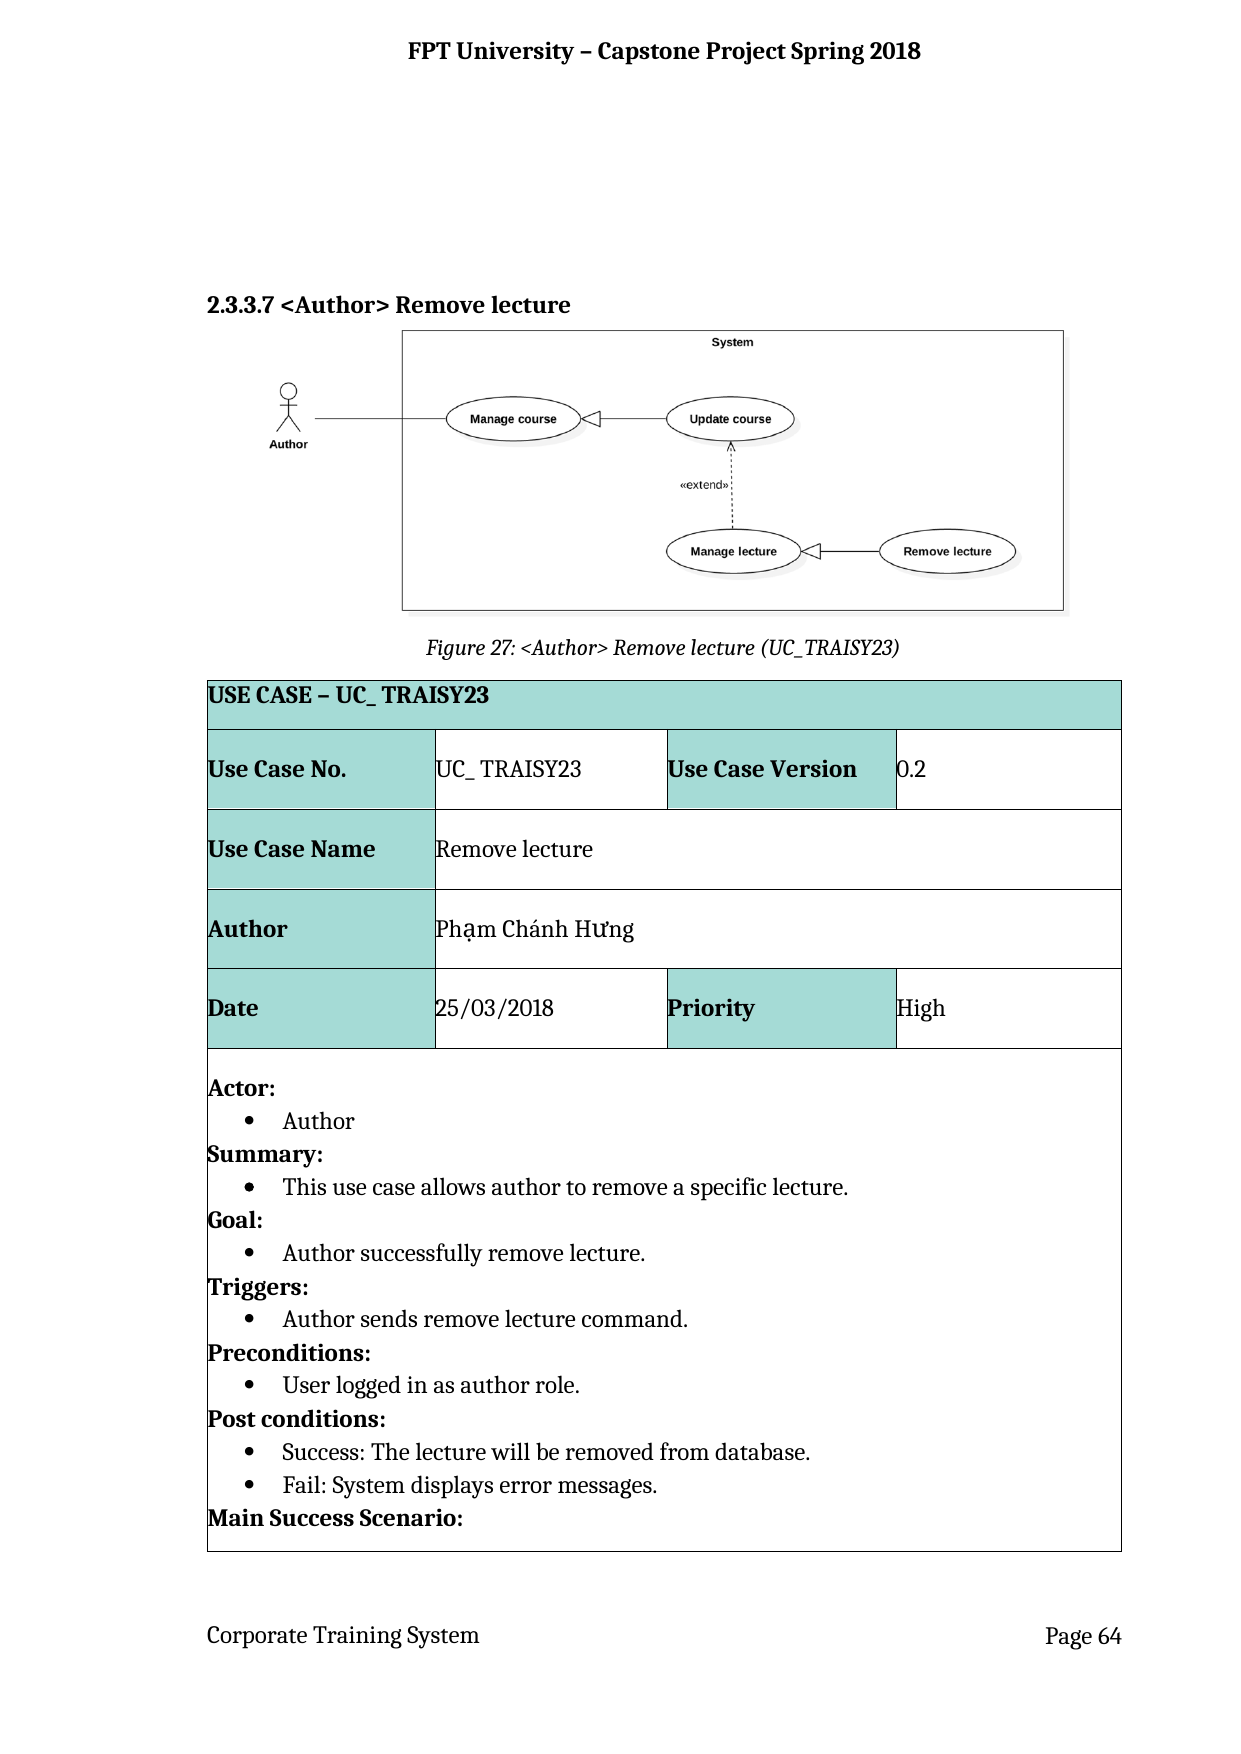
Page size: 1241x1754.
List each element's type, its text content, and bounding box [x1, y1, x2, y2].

table_cell Use Case Version [668, 730, 896, 808]
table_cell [208, 1049, 1121, 1551]
table_cell Remove lecture [436, 810, 1121, 888]
table_cell Use Case Name [208, 810, 435, 888]
table_cell Date [208, 969, 435, 1048]
table_cell 25/03/2018 [436, 969, 667, 1048]
table_header USE CASE – UC_ TRAISY23 [208, 681, 1121, 729]
text Figure 27: <Author> Remove lecture (UC_TRAISY23) [207, 635, 1122, 661]
table_cell Priority [668, 969, 896, 1048]
text 2.3.3.7 <Author> Remove lecture [207, 291, 1122, 320]
table_cell 0.2 [897, 730, 1121, 808]
table_cell High [897, 969, 1121, 1048]
table_cell Author [208, 890, 435, 968]
picture [255, 320, 1074, 621]
table_cell Phạm Chánh Hưng [436, 890, 1121, 968]
table_cell UC_ TRAISY23 [436, 730, 667, 808]
table_cell Use Case No. [208, 730, 435, 808]
